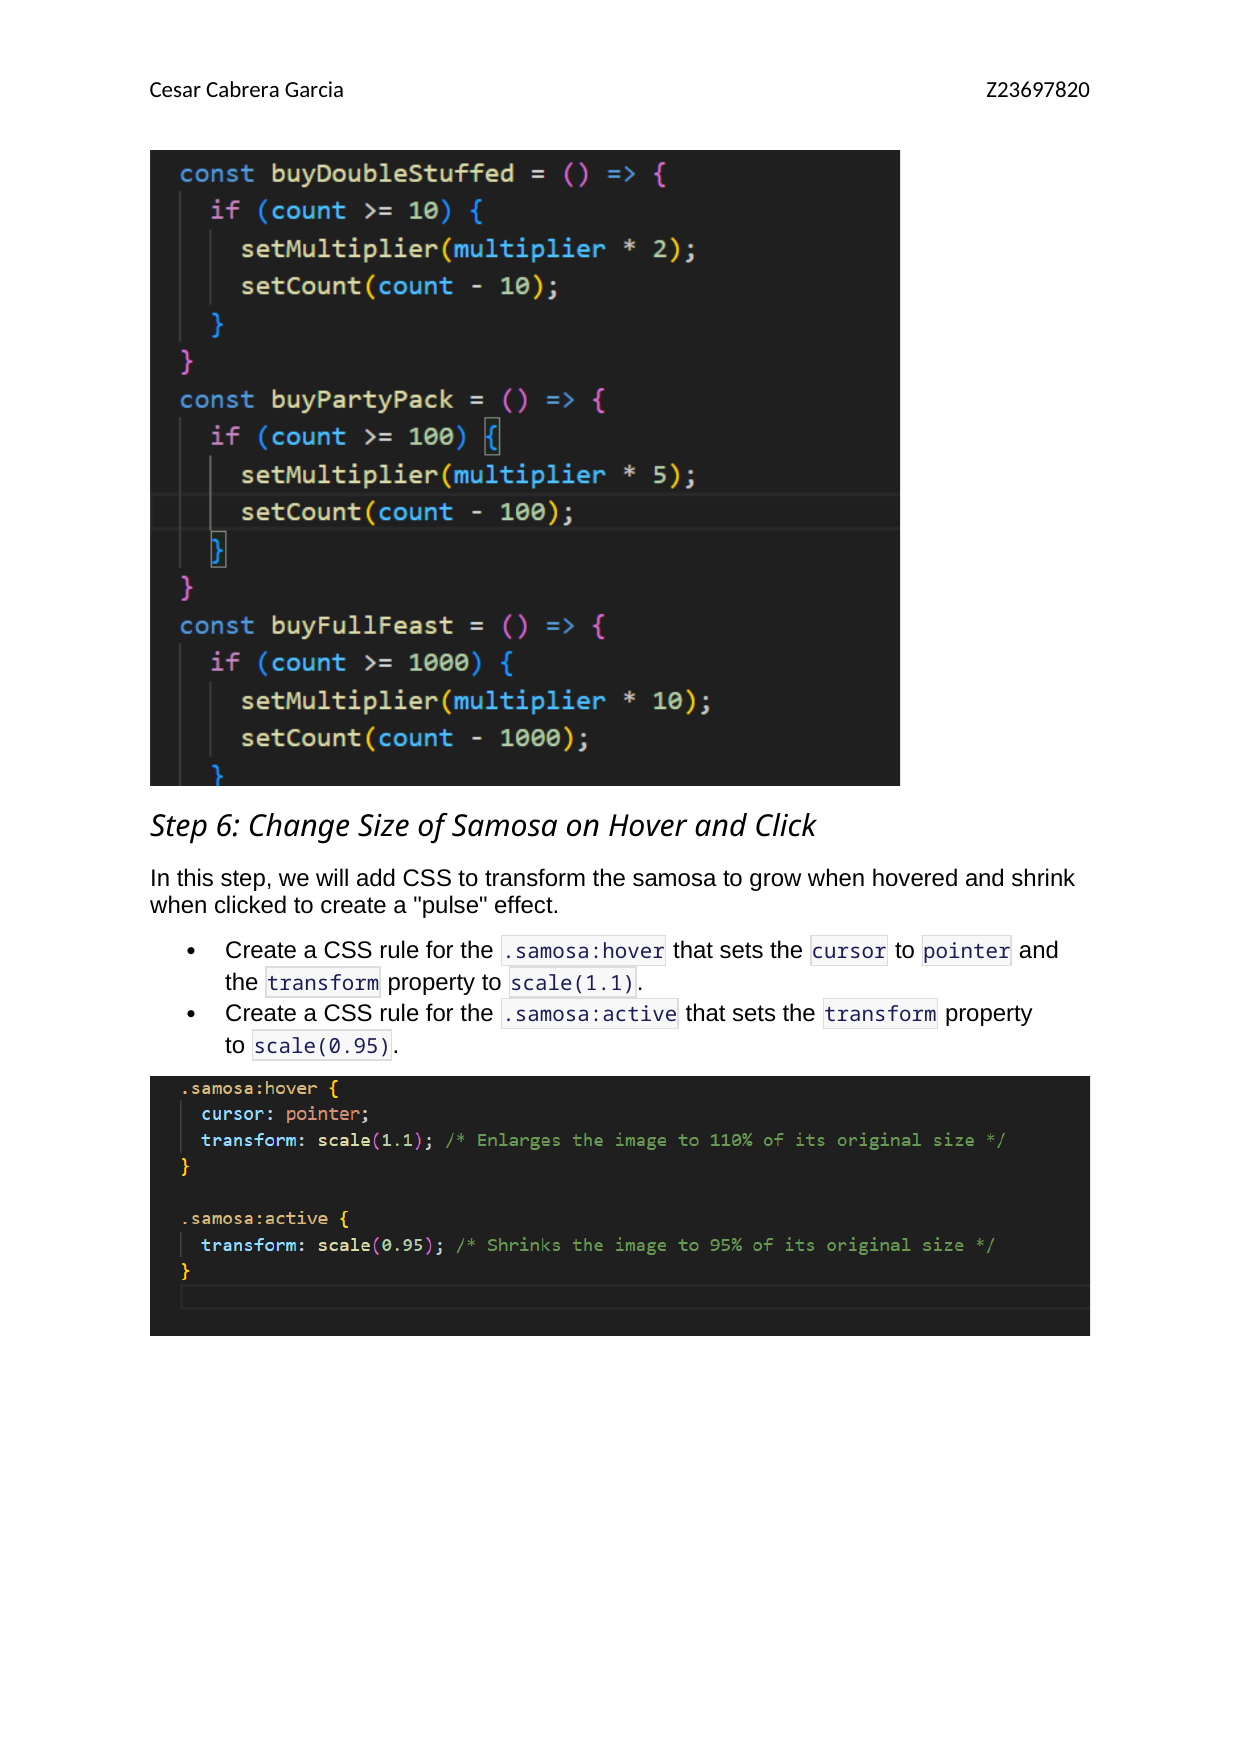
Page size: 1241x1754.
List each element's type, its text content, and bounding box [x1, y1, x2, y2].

picture [150, 150, 901, 786]
subtitle Step 6: Change Size of Samosa on Hover and Click [150, 804, 1090, 845]
list Create a CSS rule for the .samosa:active that sets the transform property to scale(0.95). [187, 998, 1090, 1061]
list Create a CSS rule for the .samosa:hover that sets the cursor to pointer and the transform property to scale(1.1). [637, 934, 1090, 998]
text In this step, we will add CSS to transform the samosa to grow when hovered and shrink when clicked to create a "pulse" effect. [150, 864, 1090, 919]
picture [150, 1076, 1091, 1336]
list Create a CSS rule for the .samosa:hover that sets the cursor to pointer and the transform property to scale(1.1). [187, 934, 665, 998]
